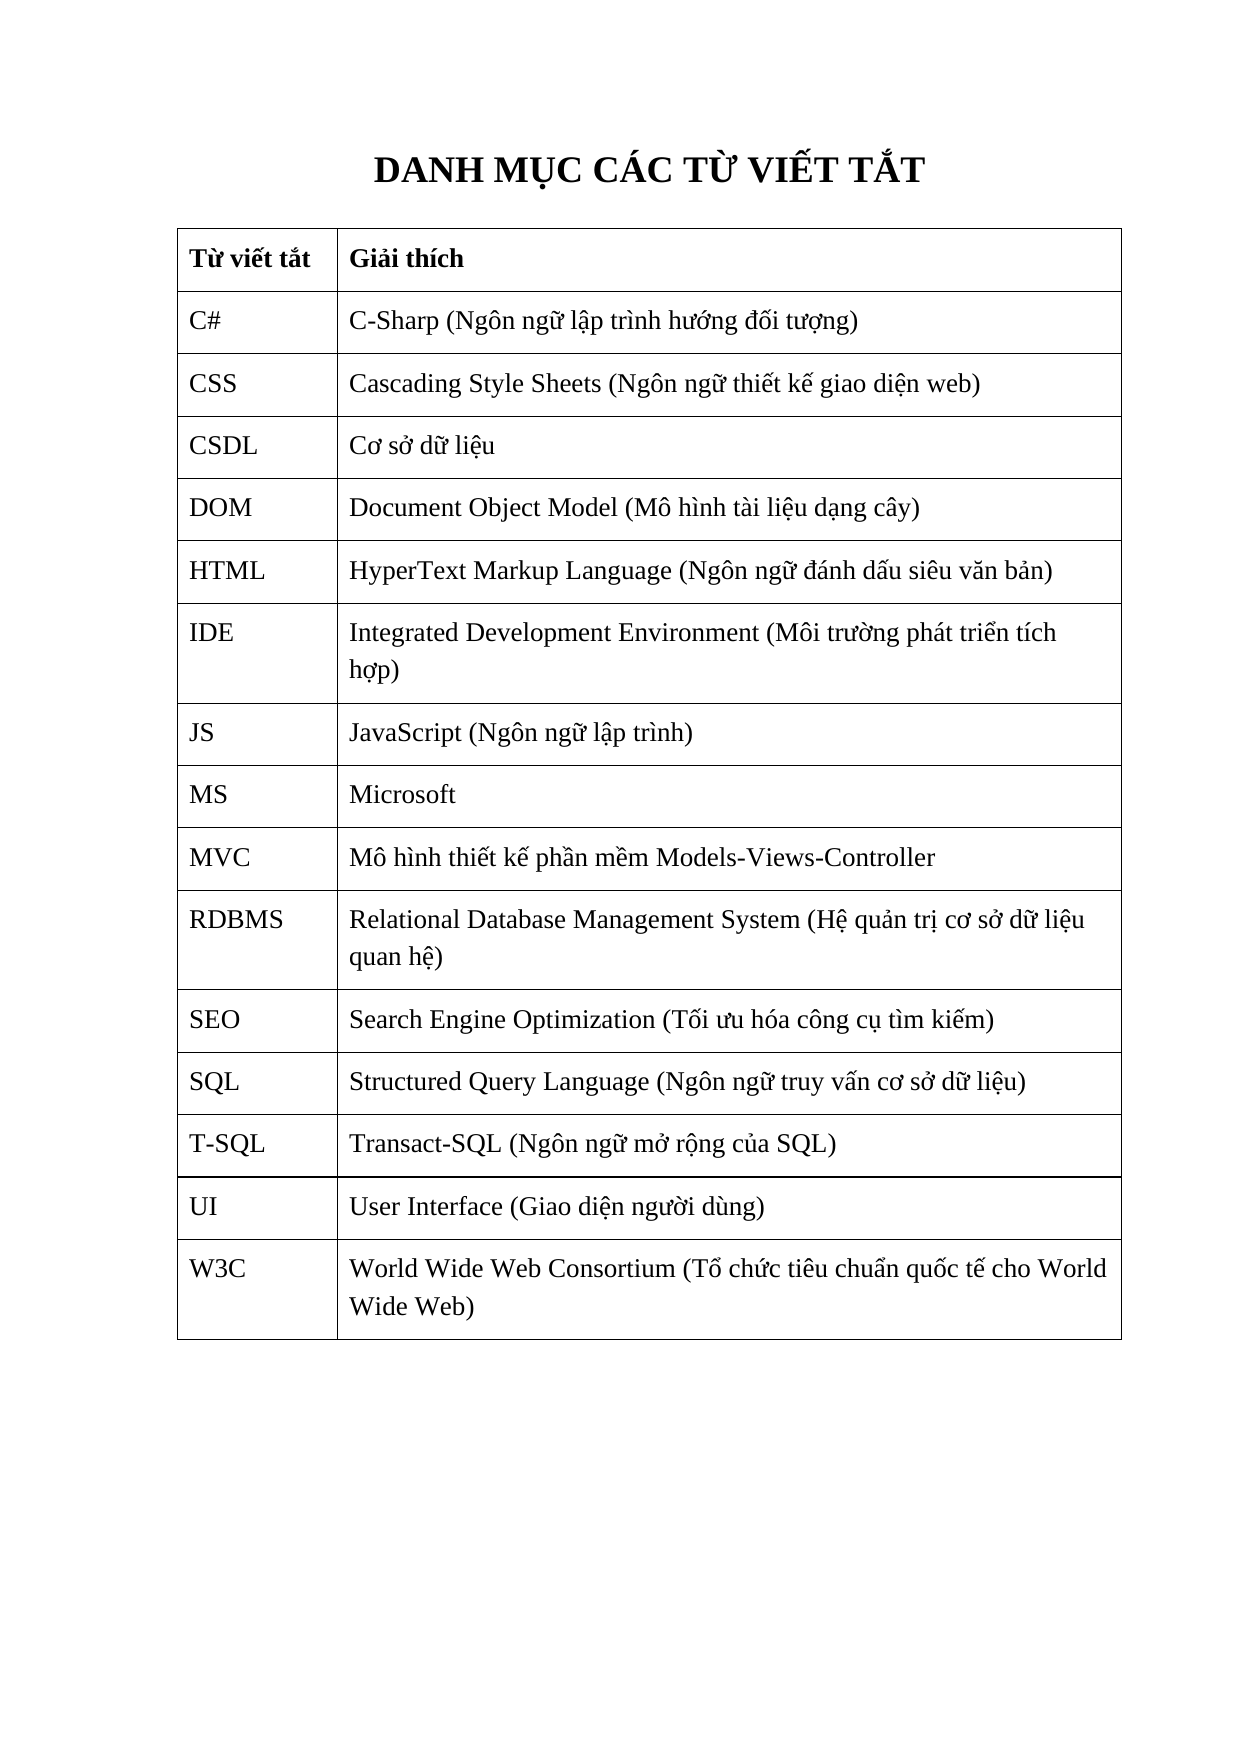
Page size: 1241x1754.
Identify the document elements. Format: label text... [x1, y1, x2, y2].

table_cell CSDL [178, 417, 337, 478]
table_cell Integrated Development Environment (Môi trường phát triển tích hợp) [338, 604, 1121, 702]
table_cell Structured Query Language (Ngôn ngữ truy vấn cơ sở dữ liệu) [338, 1053, 1121, 1114]
table_cell IDE [178, 604, 337, 702]
table_cell Relational Database Management System (Hệ quản trị cơ sở dữ liệu quan hệ) [338, 891, 1121, 989]
table_cell User Interface (Giao diện người dùng) [338, 1178, 1121, 1239]
table_cell HyperText Markup Language (Ngôn ngữ đánh dấu siêu văn bản) [338, 541, 1121, 603]
table_cell HTML [178, 541, 337, 603]
table_cell C-Sharp (Ngôn ngữ lập trình hướng đối tượng) [338, 292, 1121, 353]
table_cell DOM [178, 479, 337, 540]
table_cell Search Engine Optimization (Tối ưu hóa công cụ tìm kiếm) [338, 990, 1121, 1052]
table_cell Cascading Style Sheets (Ngôn ngữ thiết kế giao diện web) [338, 354, 1121, 416]
table_cell Document Object Model (Mô hình tài liệu dạng cây) [338, 479, 1121, 540]
table_cell JavaScript (Ngôn ngữ lập trình) [338, 704, 1121, 765]
table_cell SEO [178, 990, 337, 1052]
table_cell MS [178, 766, 337, 827]
table_cell UI [178, 1178, 337, 1239]
table_cell Microsoft [338, 766, 1121, 827]
table_cell T-SQL [178, 1115, 337, 1176]
table_cell RDBMS [178, 891, 337, 989]
table_cell C# [178, 292, 337, 353]
table_cell CSS [178, 354, 337, 416]
table_cell W3C [178, 1240, 337, 1338]
table_cell MVC [178, 828, 337, 889]
table_cell SQL [178, 1053, 337, 1114]
table_cell Transact-SQL (Ngôn ngữ mở rộng của SQL) [338, 1115, 1121, 1176]
table_cell JS [178, 704, 337, 765]
text DANH MỤC CÁC TỪ VIẾT TẮT [177, 148, 1122, 191]
table_cell Cơ sở dữ liệu [338, 417, 1121, 478]
table_cell Mô hình thiết kế phần mềm Models-Views-Controller [338, 828, 1121, 889]
table_cell World Wide Web Consortium (Tổ chức tiêu chuẩn quốc tế cho World Wide Web) [338, 1240, 1121, 1338]
table_header Giải thích [338, 229, 1121, 291]
table_header Từ viết tắt [178, 229, 337, 291]
